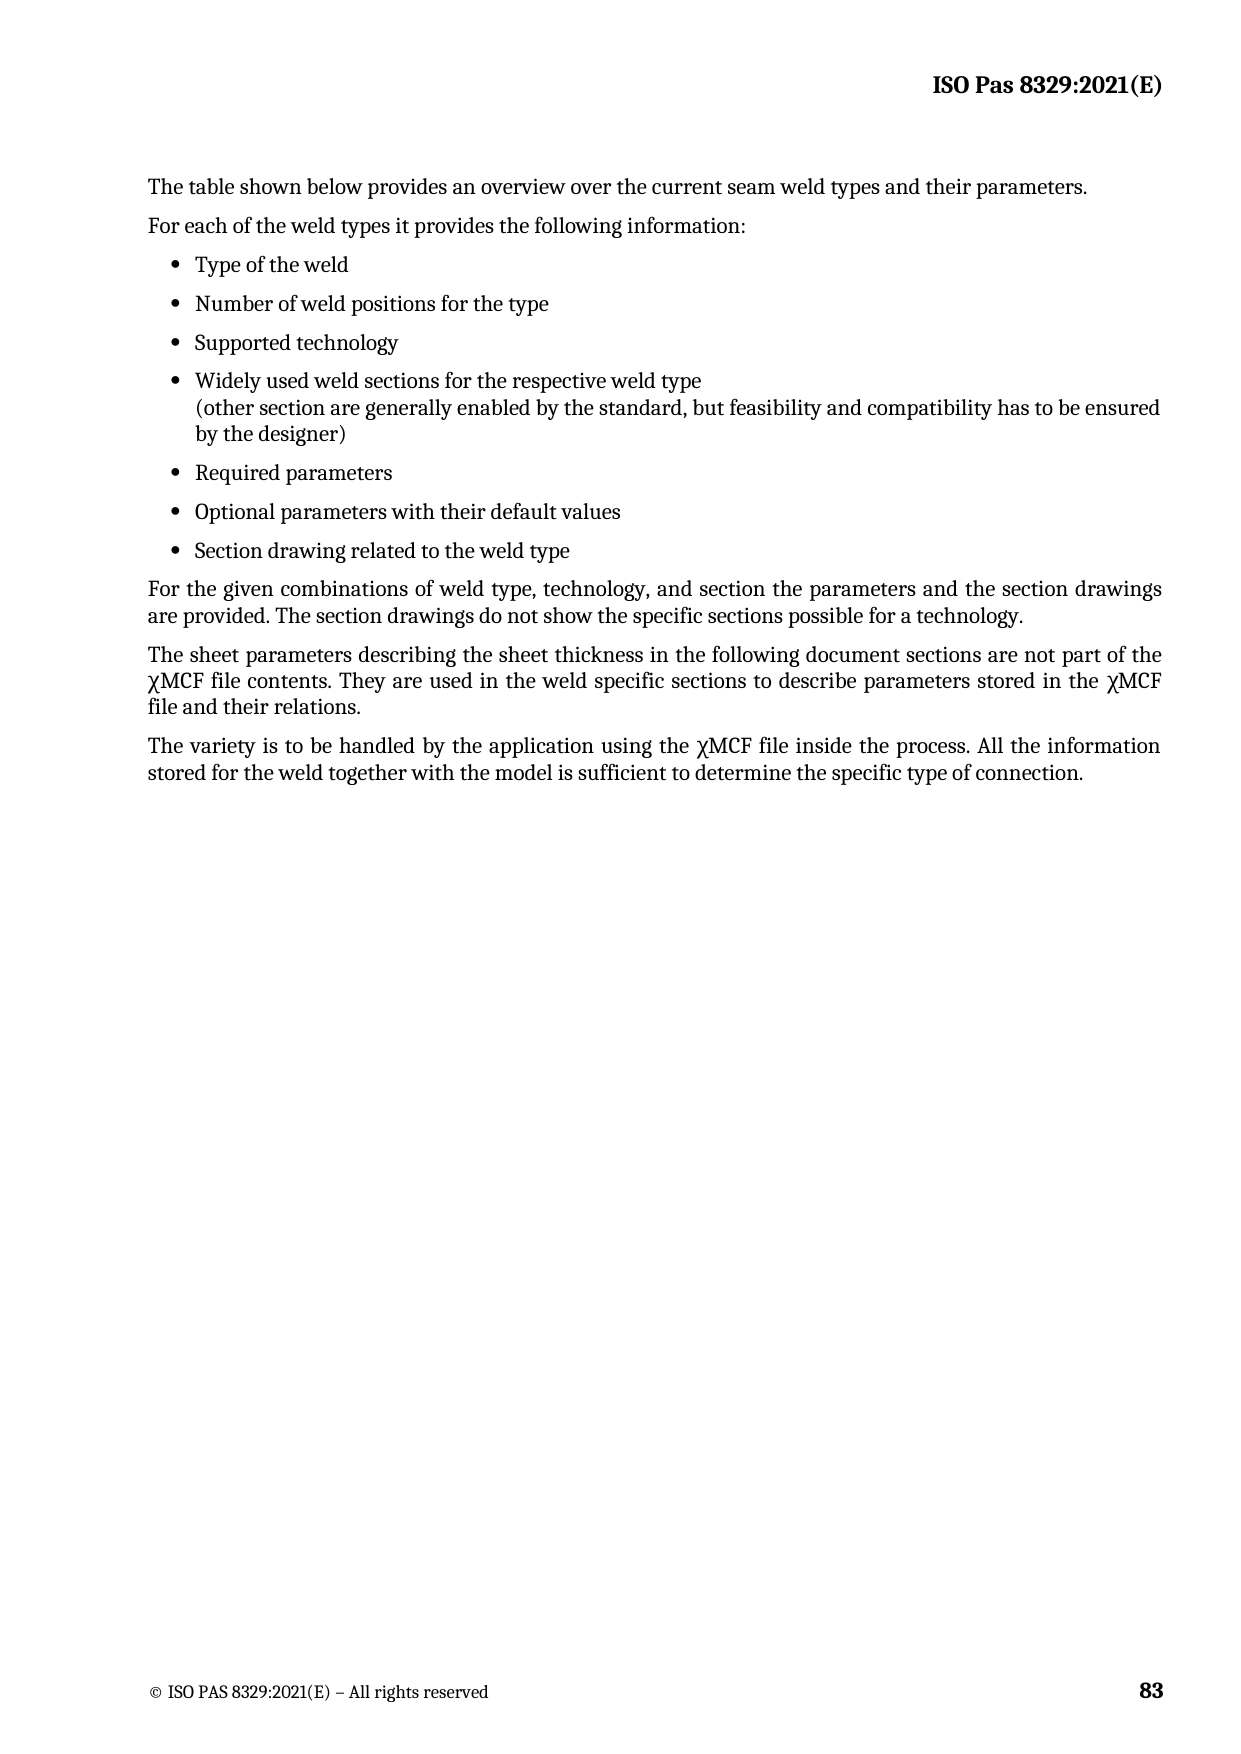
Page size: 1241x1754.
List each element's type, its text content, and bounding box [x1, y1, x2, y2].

list Section drawing related to the weld type [171, 537, 1163, 564]
text The table shown below provides an overview over the current seam weld types and their parameters. [148, 174, 1163, 200]
text The sheet parameters describing the sheet thickness in the following document sections are not part of the χMCF file contents. They are used in the weld specific sections to describe parameters stored in the χMCF file and their relations. [148, 641, 1163, 721]
list Type of the weld [171, 252, 1163, 278]
text For the given combinations of weld type, technology, and section the parameters and the section drawings are provided. The section drawings do not show the specific sections possible for a technology. [148, 576, 1163, 629]
list Optional parameters with their default values [171, 498, 1163, 525]
list Widely used weld sections for the respective weld type (other section are generally enabled by the standard, but feasibility and compatibility has to be ensured by the designer) [171, 368, 1163, 447]
text The variety is to be handled by the application using the χMCF file inside the process. All the information stored for the weld together with the model is sufficient to determine the specific type of connection. [148, 733, 1163, 786]
list Number of weld positions for the type [171, 290, 1163, 317]
text For each of the weld types it provides the following information: [148, 213, 1163, 239]
list Supported technology [171, 329, 1163, 356]
list Required parameters [171, 460, 1163, 486]
